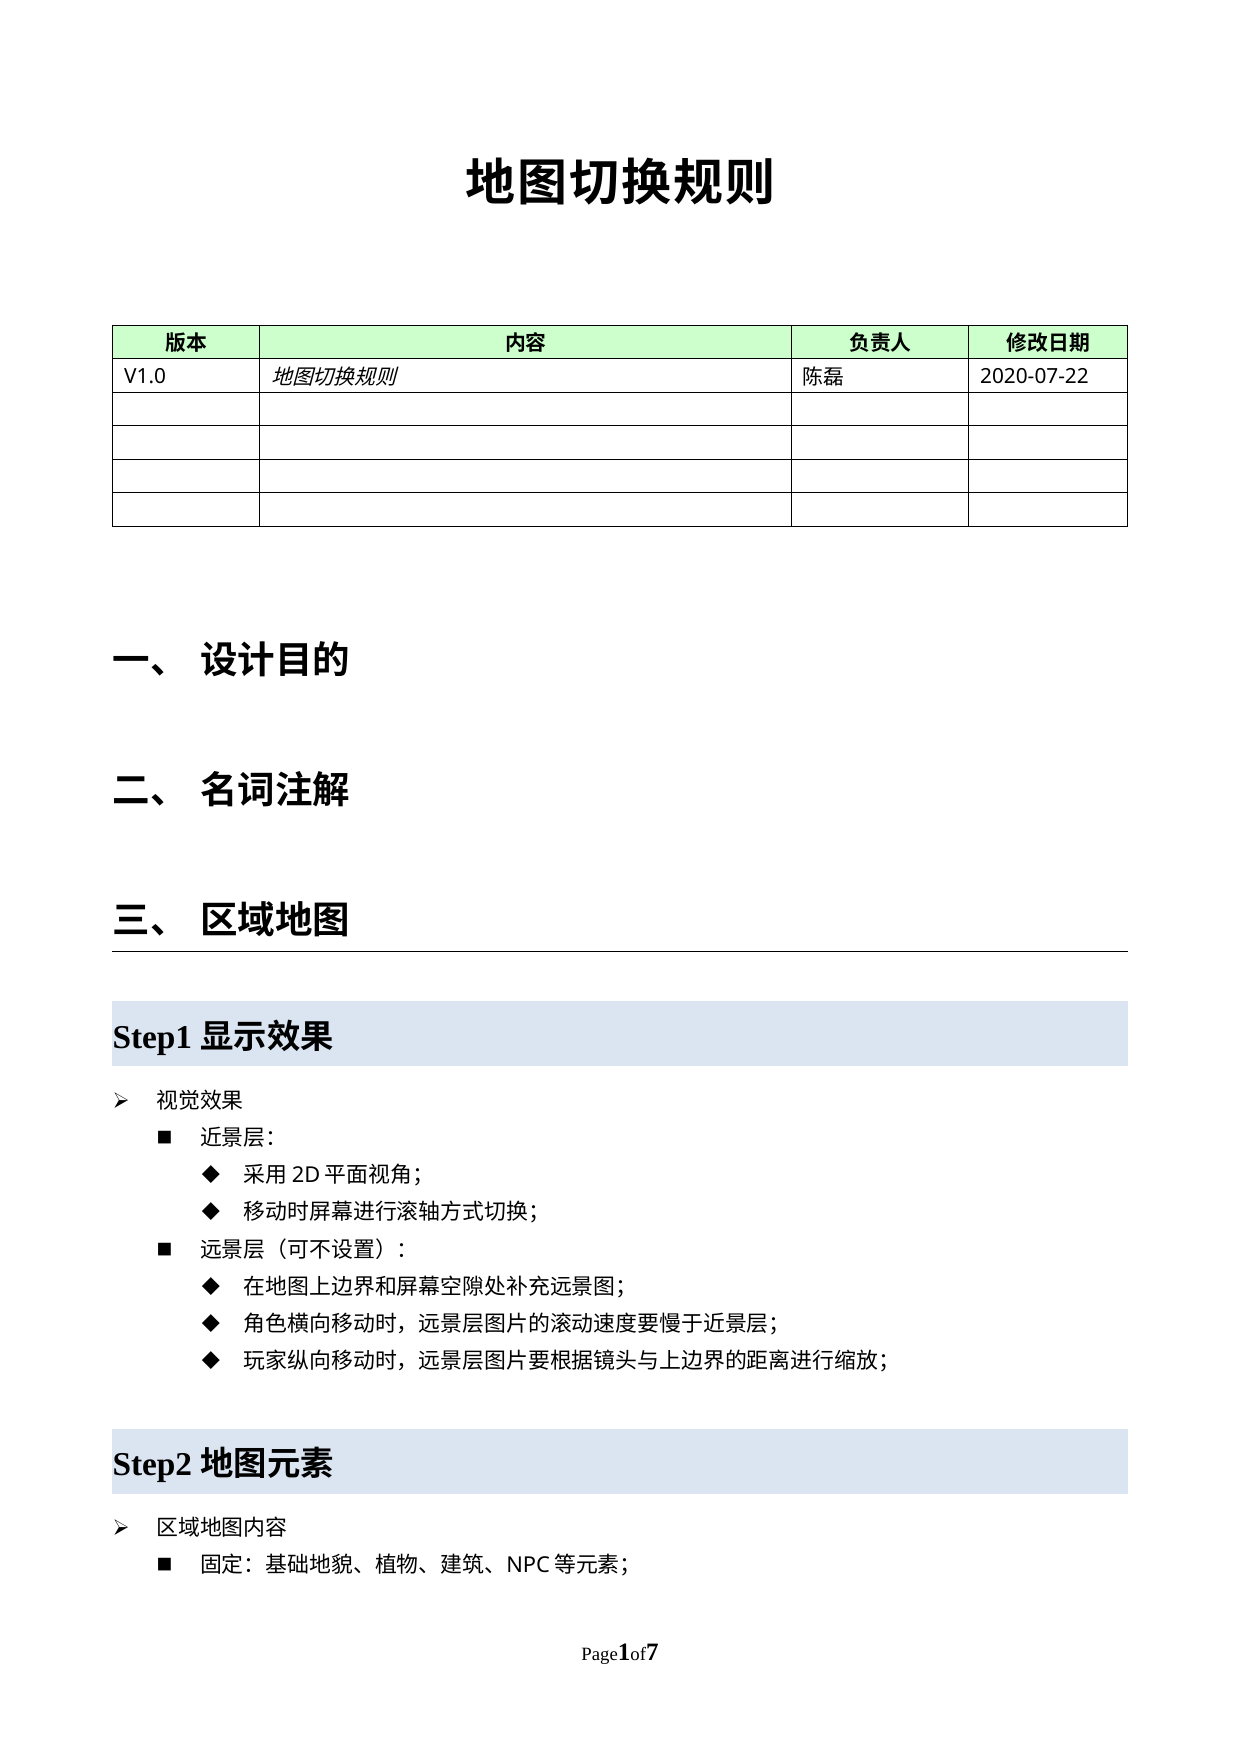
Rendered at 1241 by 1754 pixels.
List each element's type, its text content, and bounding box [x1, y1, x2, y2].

table_cell [113, 393, 259, 425]
table_cell [969, 393, 1127, 425]
table_cell 陈磊 [792, 359, 968, 392]
table_cell [113, 493, 259, 526]
list 视觉效果 [112, 1082, 1128, 1115]
table_cell [113, 426, 259, 459]
list 采用2D平面视角； [200, 1157, 1128, 1189]
list 固定：基础地貌、植物、建筑、NPC等元素； [156, 1547, 1128, 1579]
table_header 版本 [113, 326, 259, 358]
table_cell [969, 426, 1127, 459]
table_cell [792, 493, 968, 526]
table_header 修改日期 [969, 326, 1127, 358]
list 近景层： [156, 1119, 1128, 1152]
table_cell [113, 460, 259, 492]
subtitle Step1 显示效果 [112, 1001, 1128, 1066]
list 在地图上边界和屏幕空隙处补充远景图； [200, 1268, 1128, 1301]
list 移动时屏幕进行滚轴方式切换； [200, 1194, 1128, 1226]
list 远景层（可不设置）： [156, 1231, 1128, 1264]
table_cell [792, 426, 968, 459]
table_cell [792, 393, 968, 425]
table_cell [260, 493, 791, 526]
table_cell [969, 460, 1127, 492]
table_cell [260, 460, 791, 492]
table_cell 地图切换规则 [260, 359, 791, 392]
list 角色横向移动时，远景层图片的滚动速度要慢于近景层； [200, 1306, 1128, 1338]
table_cell [792, 460, 968, 492]
subtitle 设计目的 [112, 624, 1128, 689]
subtitle 名词注解 [112, 754, 1128, 819]
list 区域地图内容 [112, 1510, 1128, 1542]
table_cell 2020-07-22 [969, 359, 1127, 392]
table_cell V1.0 [113, 359, 259, 392]
title 地图切换规则 [112, 129, 1128, 227]
table_header 负责人 [792, 326, 968, 358]
table_cell [260, 426, 791, 459]
table_cell [260, 393, 791, 425]
table_header 内容 [260, 326, 791, 358]
list 玩家纵向移动时，远景层图片要根据镜头与上边界的距离进行缩放； [200, 1343, 1128, 1375]
subtitle Step2 地图元素 [112, 1429, 1128, 1494]
subtitle 区域地图 [112, 884, 1128, 951]
table_cell [969, 493, 1127, 526]
